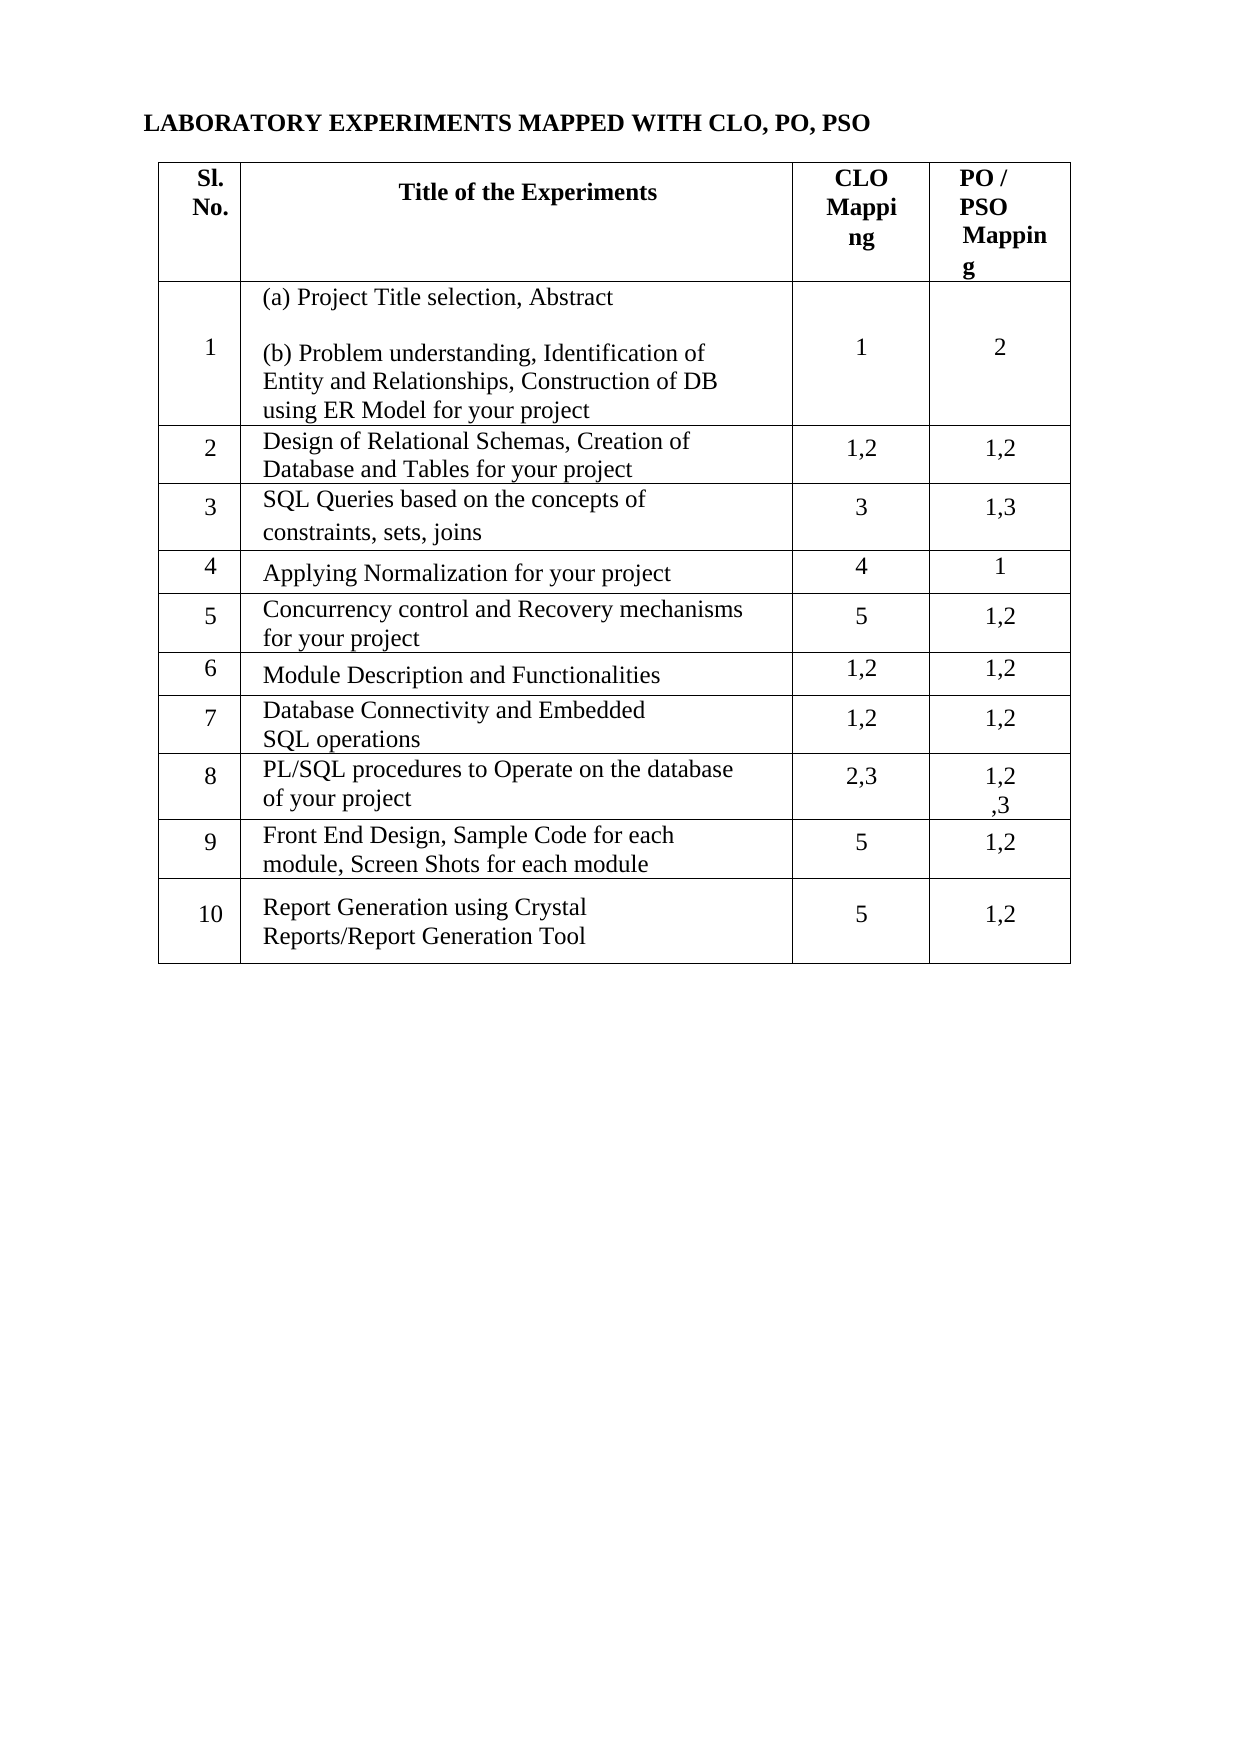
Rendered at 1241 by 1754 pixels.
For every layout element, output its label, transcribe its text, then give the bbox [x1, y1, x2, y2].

table_cell 1,2 [930, 653, 1070, 694]
table_cell 2,3 [793, 754, 929, 819]
table_cell 4 [793, 551, 929, 593]
table_cell 5 [159, 594, 240, 652]
table_cell Concurrency control and Recovery mechanisms for your project [241, 594, 792, 652]
table_cell 1,2 [930, 820, 1070, 877]
table_cell 5 [793, 879, 929, 963]
table_cell PL/SQL procedures to Operate on the database of your project [241, 754, 792, 819]
table_cell 9 [159, 820, 240, 877]
table_cell Report Generation using Crystal Reports/Report Generation Tool [241, 879, 792, 963]
table_cell Module Description and Functionalities [241, 653, 792, 694]
table_cell Applying Normalization for your project [241, 551, 792, 593]
table_header CLO Mapping [793, 163, 929, 281]
table_cell 1,2 [793, 653, 929, 694]
table_cell 1,2,3 [930, 754, 1070, 819]
table_cell 1,2 [793, 696, 929, 753]
table_cell 3 [159, 484, 240, 550]
table_cell 1 [930, 551, 1070, 593]
table_cell 5 [793, 594, 929, 652]
table_cell Database Connectivity and Embedded SQL operations [241, 696, 792, 753]
table_cell 1,2 [930, 594, 1070, 652]
table_cell 1,2 [930, 426, 1070, 483]
table_cell 6 [159, 653, 240, 694]
table_cell Front End Design, Sample Code for each module, Screen Shots for each module [241, 820, 792, 877]
table_cell 1,2 [930, 879, 1070, 963]
table_cell 1 [159, 282, 240, 425]
table_header PO / PSO Mapping [930, 163, 1070, 281]
table_cell Project Title selection, Abstract Problem understanding, Identification of Entity and Relationships, Construction of DB using ER Model for your project [241, 282, 792, 425]
table_cell 1 [793, 282, 929, 425]
table_cell 4 [159, 551, 240, 593]
table_cell 1,3 [930, 484, 1070, 550]
table_cell 1,2 [930, 696, 1070, 753]
table_cell 2 [930, 282, 1070, 425]
table_cell 10 [159, 879, 240, 963]
table_header Title of the Experiments [241, 163, 792, 281]
table_cell 1,2 [793, 426, 929, 483]
table_cell 5 [793, 820, 929, 877]
table_cell SQL Queries based on the concepts of constraints, sets, joins [241, 484, 792, 550]
text LABORATORY EXPERIMENTS MAPPED WITH CLO, PO, PSO [143, 108, 1218, 137]
table_cell 7 [159, 696, 240, 753]
table_header Sl. No. [159, 163, 240, 281]
table_cell 2 [159, 426, 240, 483]
table_cell Design of Relational Schemas, Creation of Database and Tables for your project [241, 426, 792, 483]
table_cell 8 [159, 754, 240, 819]
table_cell 3 [793, 484, 929, 550]
